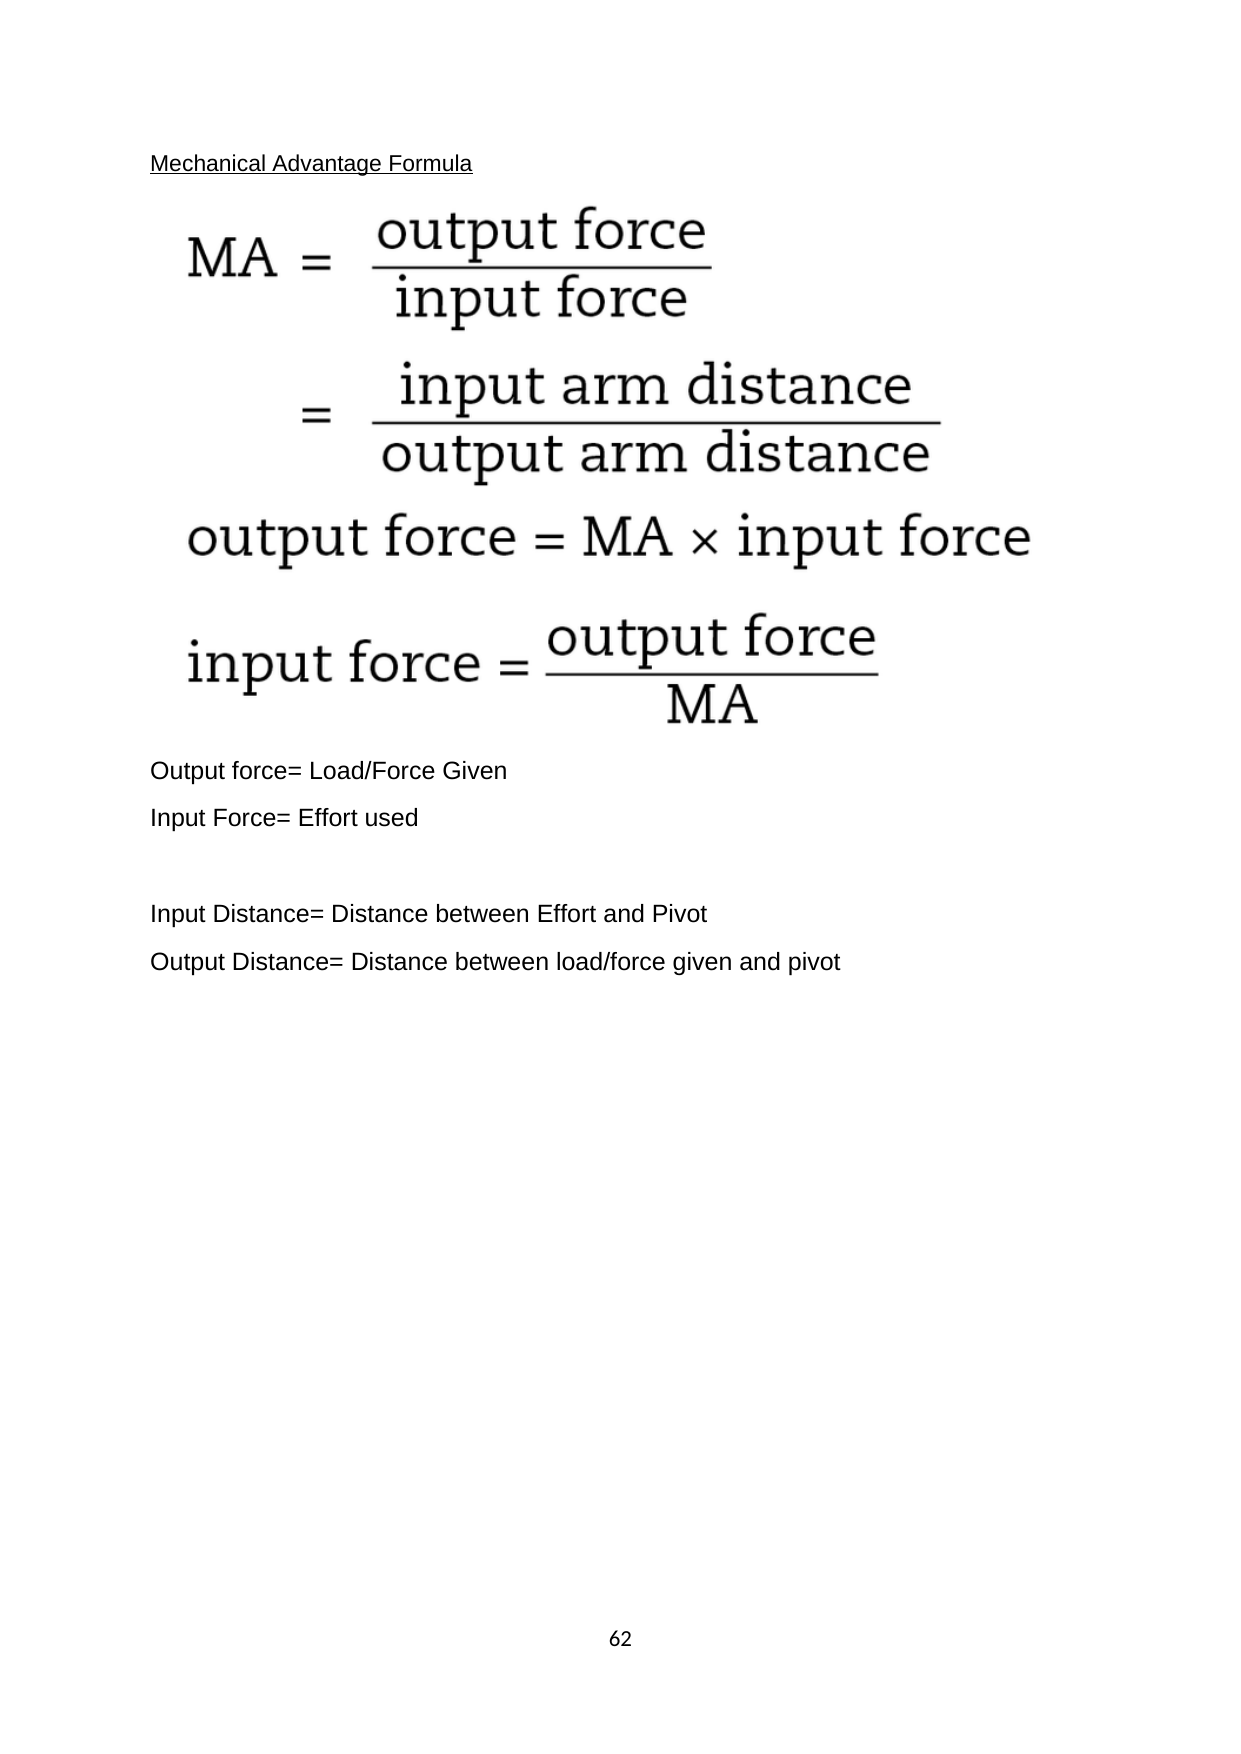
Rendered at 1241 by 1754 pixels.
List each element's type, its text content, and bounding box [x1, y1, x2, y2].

text Mechanical Advantage Formula [150, 150, 1090, 176]
text Output force= Load/Force Given [150, 756, 1090, 784]
text Output Distance= Distance between load/force given and pivot [150, 947, 1090, 975]
picture [150, 195, 1046, 737]
text Input Force= Effort used [150, 803, 1090, 832]
text Input Distance= Distance between Effort and Pivot [150, 899, 1090, 928]
